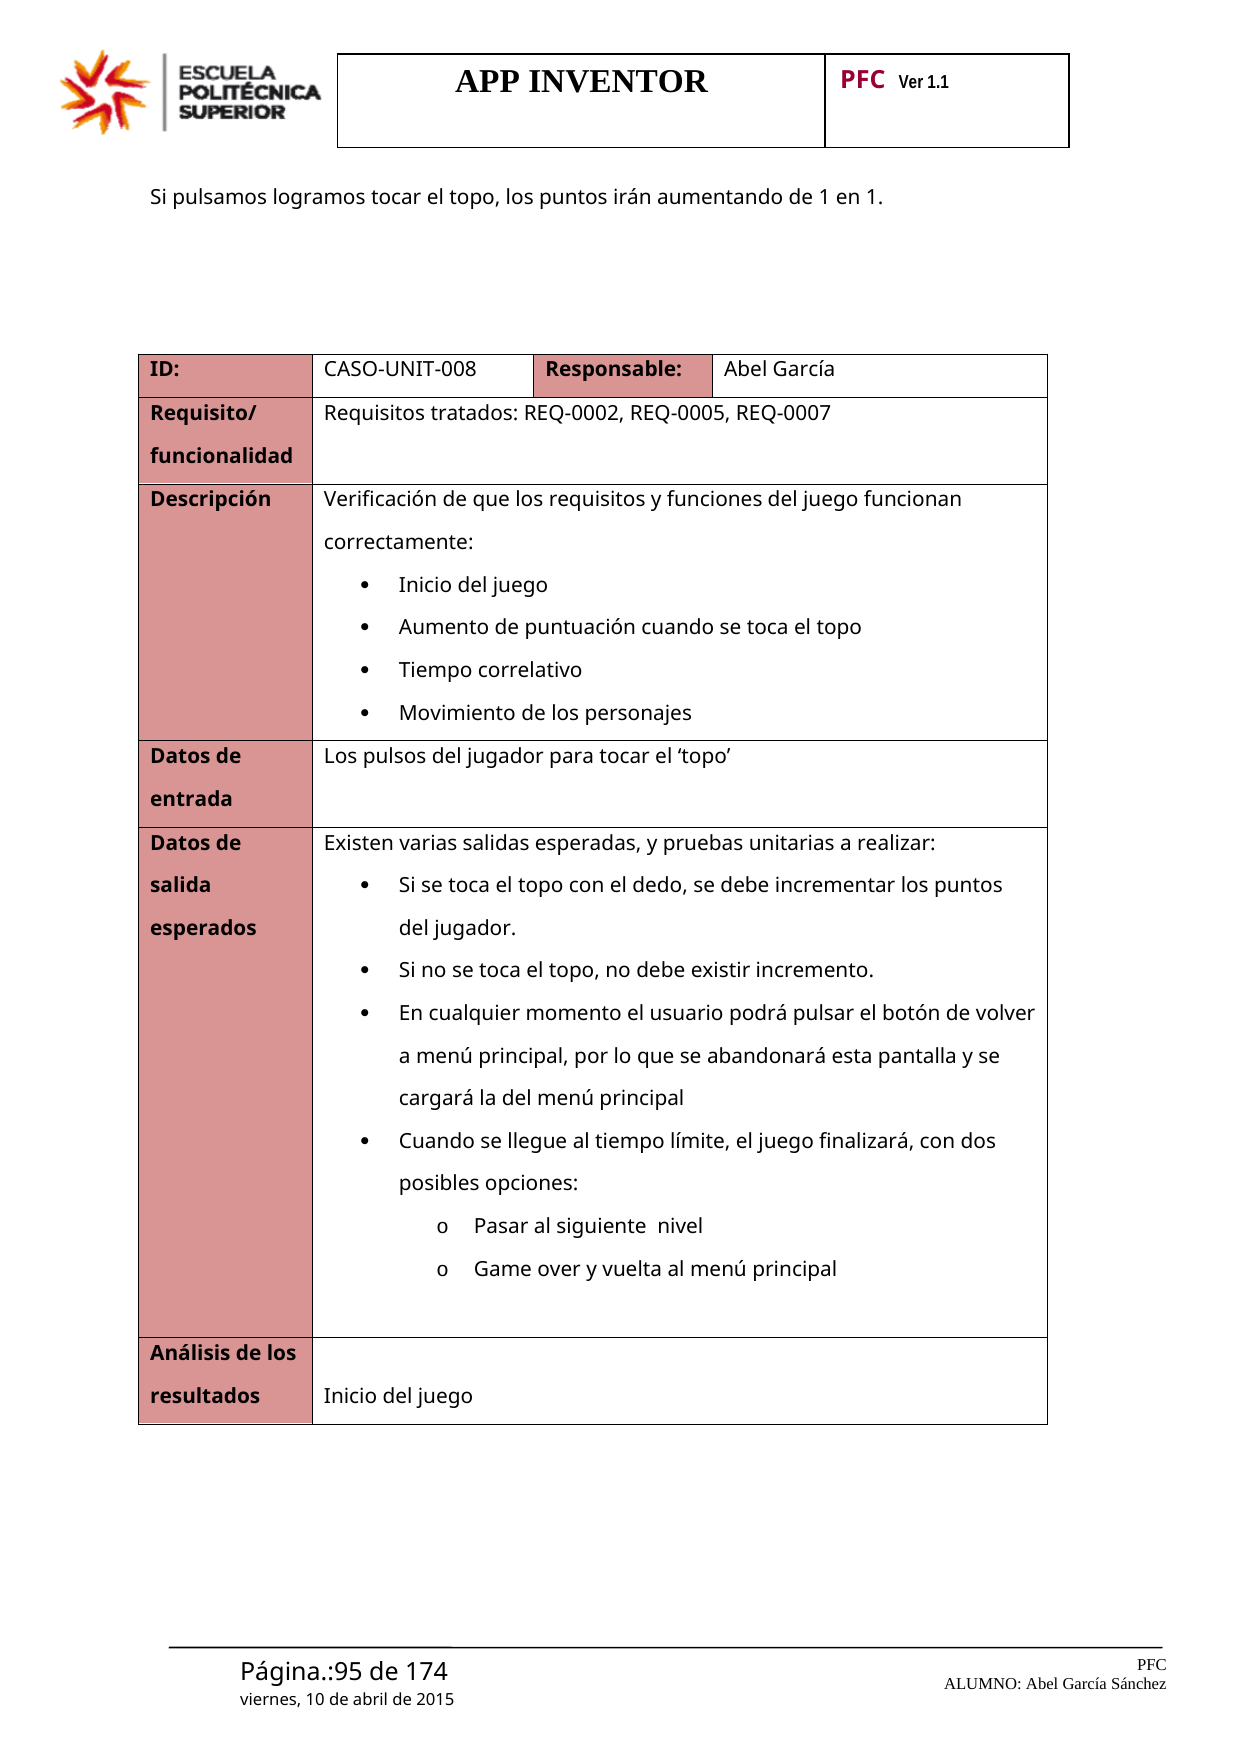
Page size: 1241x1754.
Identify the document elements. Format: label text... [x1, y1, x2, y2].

table_cell Datos de entrada [139, 741, 312, 827]
table_cell Verificación de que los requisitos y funciones del juego funcionan correctamente: Inicio del juego Aumento de puntuación cuando se toca el topo Tiempo correlativo Movimiento de los personajes [313, 485, 1047, 740]
table_cell Análisis de los resultados [139, 1338, 312, 1423]
table_header Responsable: [534, 355, 712, 397]
table_header ID: [139, 355, 312, 397]
table_header Abel García [713, 355, 1047, 397]
table_cell Existen varias salidas esperadas, y pruebas unitarias a realizar: Si se toca el topo con el dedo, se debe incrementar los puntos del jugador. Si no se toca el topo, no debe existir incremento. En cualquier momento el usuario podrá pulsar el botón de volver a menú principal, por lo que se abandonará esta pantalla y se cargará la del menú principal Cuando se llegue al tiempo límite, el juego finalizará, con dos posibles opciones: Pasar al siguiente nivel Game over y vuelta al menú principal [313, 828, 1047, 1337]
table_cell Requisitos tratados: REQ-0002, REQ-0005, REQ-0007 [313, 398, 1047, 483]
table_cell Requisito/ funcionalidad [139, 398, 312, 483]
text Si pulsamos logramos tocar el topo, los puntos irán aumentando de 1 en 1. [150, 182, 1125, 210]
table_cell Datos de salida esperados [139, 828, 312, 1337]
table_cell Descripción [139, 485, 312, 740]
table_cell Los pulsos del jugador para tocar el ‘topo’ [313, 741, 1047, 827]
picture [60, 43, 323, 146]
table_header CASO-UNIT-008 [313, 355, 533, 397]
